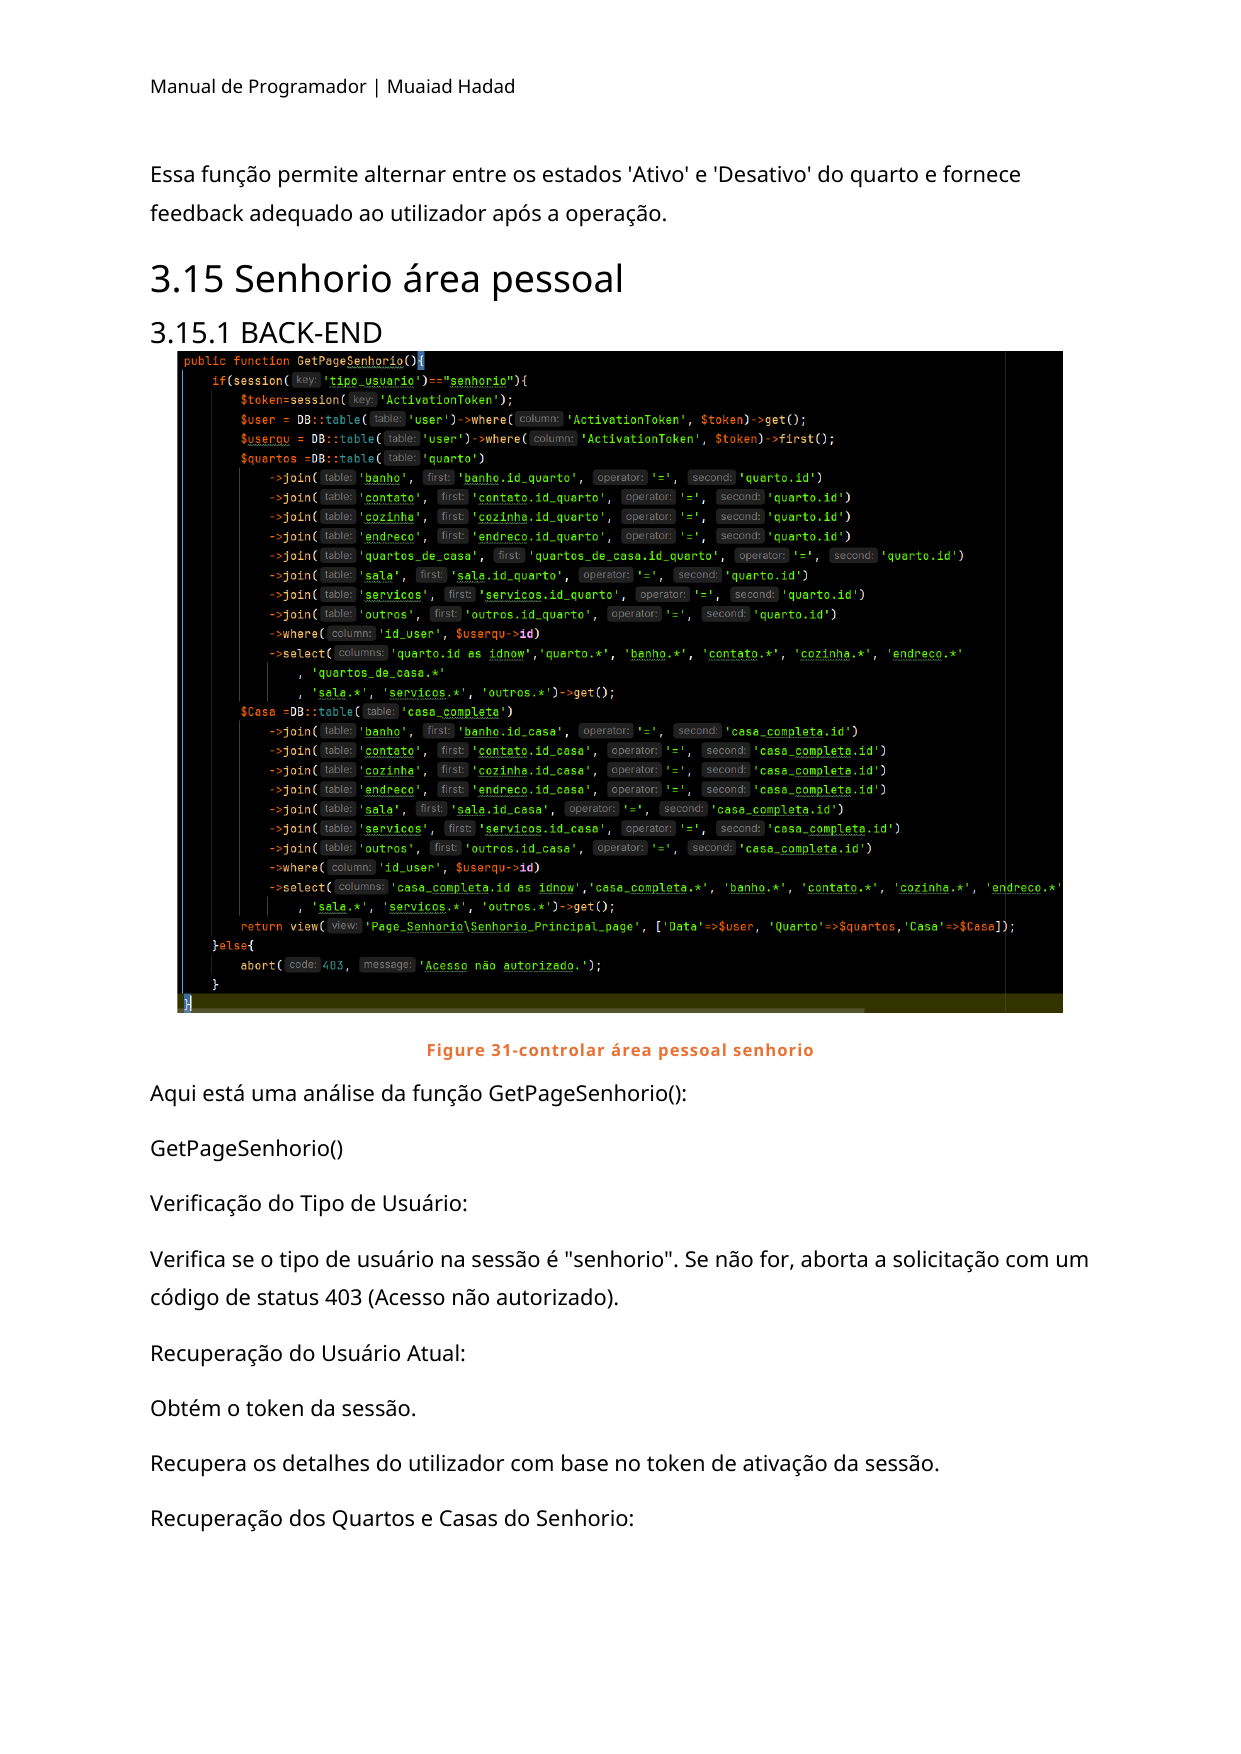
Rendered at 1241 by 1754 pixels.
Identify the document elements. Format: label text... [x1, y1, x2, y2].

text Essa função permite alternar entre os estados 'Ativo' e 'Desativo' do quarto e fornece feedback adequado ao utilizador após a operação. [150, 159, 1090, 227]
text Verificação do Tipo de Usuário: [150, 1188, 1090, 1218]
text GetPageSenhorio() [150, 1133, 1090, 1163]
text Obtém o token da sessão. [150, 1393, 1090, 1423]
text Figure 31-controlar área pessoal senhorio [150, 1038, 1090, 1061]
subtitle 3.15 Senhorio área pessoal [150, 253, 1090, 304]
text Aqui está uma análise da função GetPageSenhorio(): [150, 1078, 1090, 1107]
text Recupera os detalhes do utilizador com base no token de ativação da sessão. [150, 1448, 1090, 1478]
text Recuperação do Usuário Atual: [150, 1337, 1090, 1367]
text Recuperação dos Quartos e Casas do Senhorio: [150, 1503, 1090, 1533]
text Verifica se o tipo de usuário na sessão é "senhorio". Se não for, aborta a solicitação com um código de status 403 (Acesso não autorizado). [150, 1243, 1090, 1312]
picture [177, 351, 1063, 1013]
subtitle 3.15.1 Back-end [150, 312, 1090, 352]
